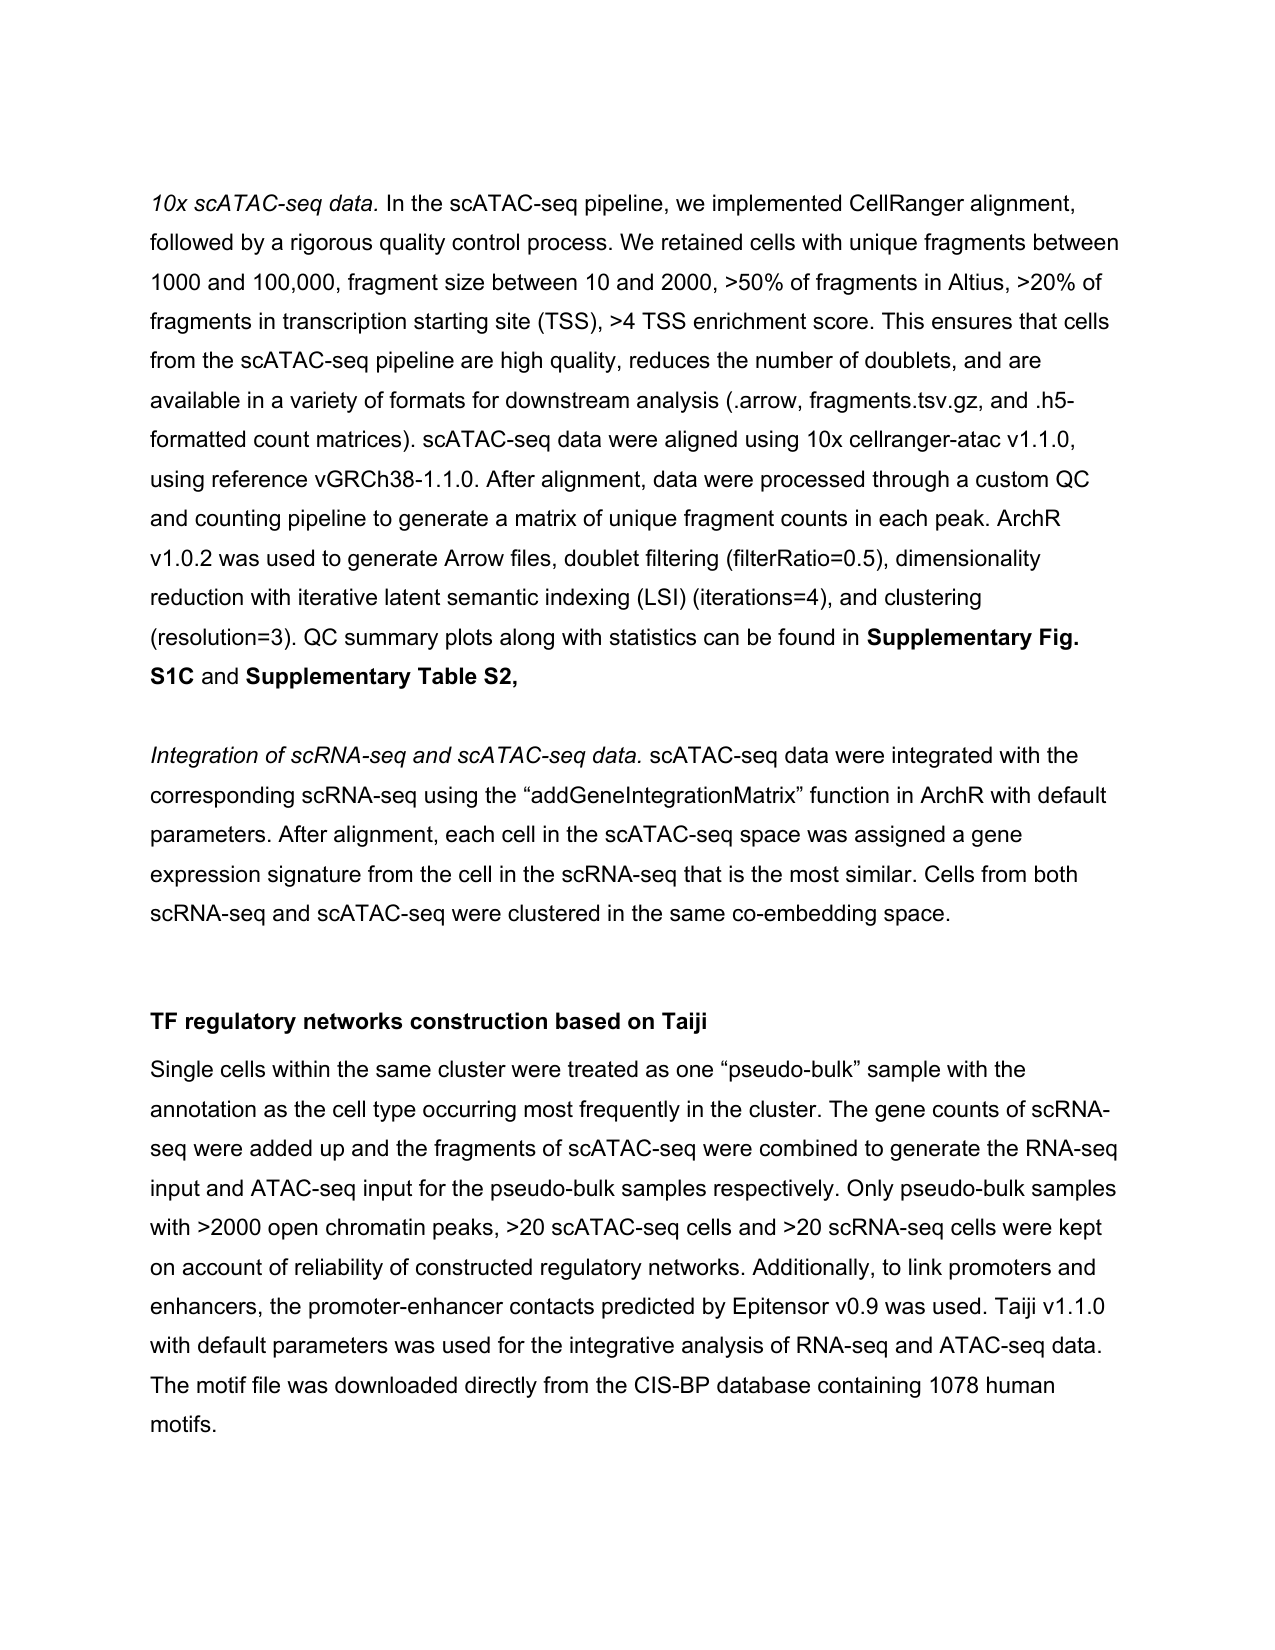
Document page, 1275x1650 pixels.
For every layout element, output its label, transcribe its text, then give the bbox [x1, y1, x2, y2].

subtitle TF regulatory networks construction based on Taiji [150, 1008, 1125, 1034]
text Integration of scRNA-seq and scATAC-seq data. scATAC-seq data were integrated with the corresponding scRNA-seq using the “addGeneIntegrationMatrix” function in ArchR with default parameters. After alignment, each cell in the scATAC-seq space was assigned a gene expression signature from the cell in the scRNA-seq that is the most similar. Cells from both scRNA-seq and scATAC-seq were clustered in the same co-embedding space. [150, 742, 1125, 926]
text Single cells within the same cluster were treated as one “pseudo-bulk” sample with the annotation as the cell type occurring most frequently in the cluster. The gene counts of scRNA-seq were added up and the fragments of scATAC-seq were combined to generate the RNA-seq input and ATAC-seq input for the pseudo-bulk samples respectively. Only pseudo-bulk samples with >2000 open chromatin peaks, >20 scATAC-seq cells and >20 scRNA-seq cells were kept on account of reliability of constructed regulatory networks. Additionally, to link promoters and enhancers, the promoter-enhancer contacts predicted by Epitensor v0.9 was used. Taiji v1.1.0 with default parameters was used for the integrative analysis of RNA-seq and ATAC-seq data. The motif file was downloaded directly from the CIS-BP database containing 1078 human motifs. [150, 1056, 1125, 1438]
text 10x scATAC-seq data. In the scATAC-seq pipeline, we implemented CellRanger alignment, followed by a rigorous quality control process. We retained cells with unique fragments between 1000 and 100,000, fragment size between 10 and 2000, >50% of fragments in Altius, >20% of fragments in transcription starting site (TSS), >4 TSS enrichment score. This ensures that cells from the scATAC-seq pipeline are high quality, reduces the number of doublets, and are available in a variety of formats for downstream analysis (.arrow, fragments.tsv.gz, and .h5-formatted count matrices). scATAC-seq data were aligned using 10x cellranger-atac v1.1.0, using reference vGRCh38-1.1.0. After alignment, data were processed through a custom QC and counting pipeline to generate a matrix of unique fragment counts in each peak. ArchR v1.0.2 was used to generate Arrow files, doublet filtering (filterRatio=0.5), dimensionality reduction with iterative latent semantic indexing (LSI) (iterations=4), and clustering (resolution=3). QC summary plots along with statistics can be found in Supplementary Fig. S1C and Supplementary Table S2, [150, 189, 1125, 689]
